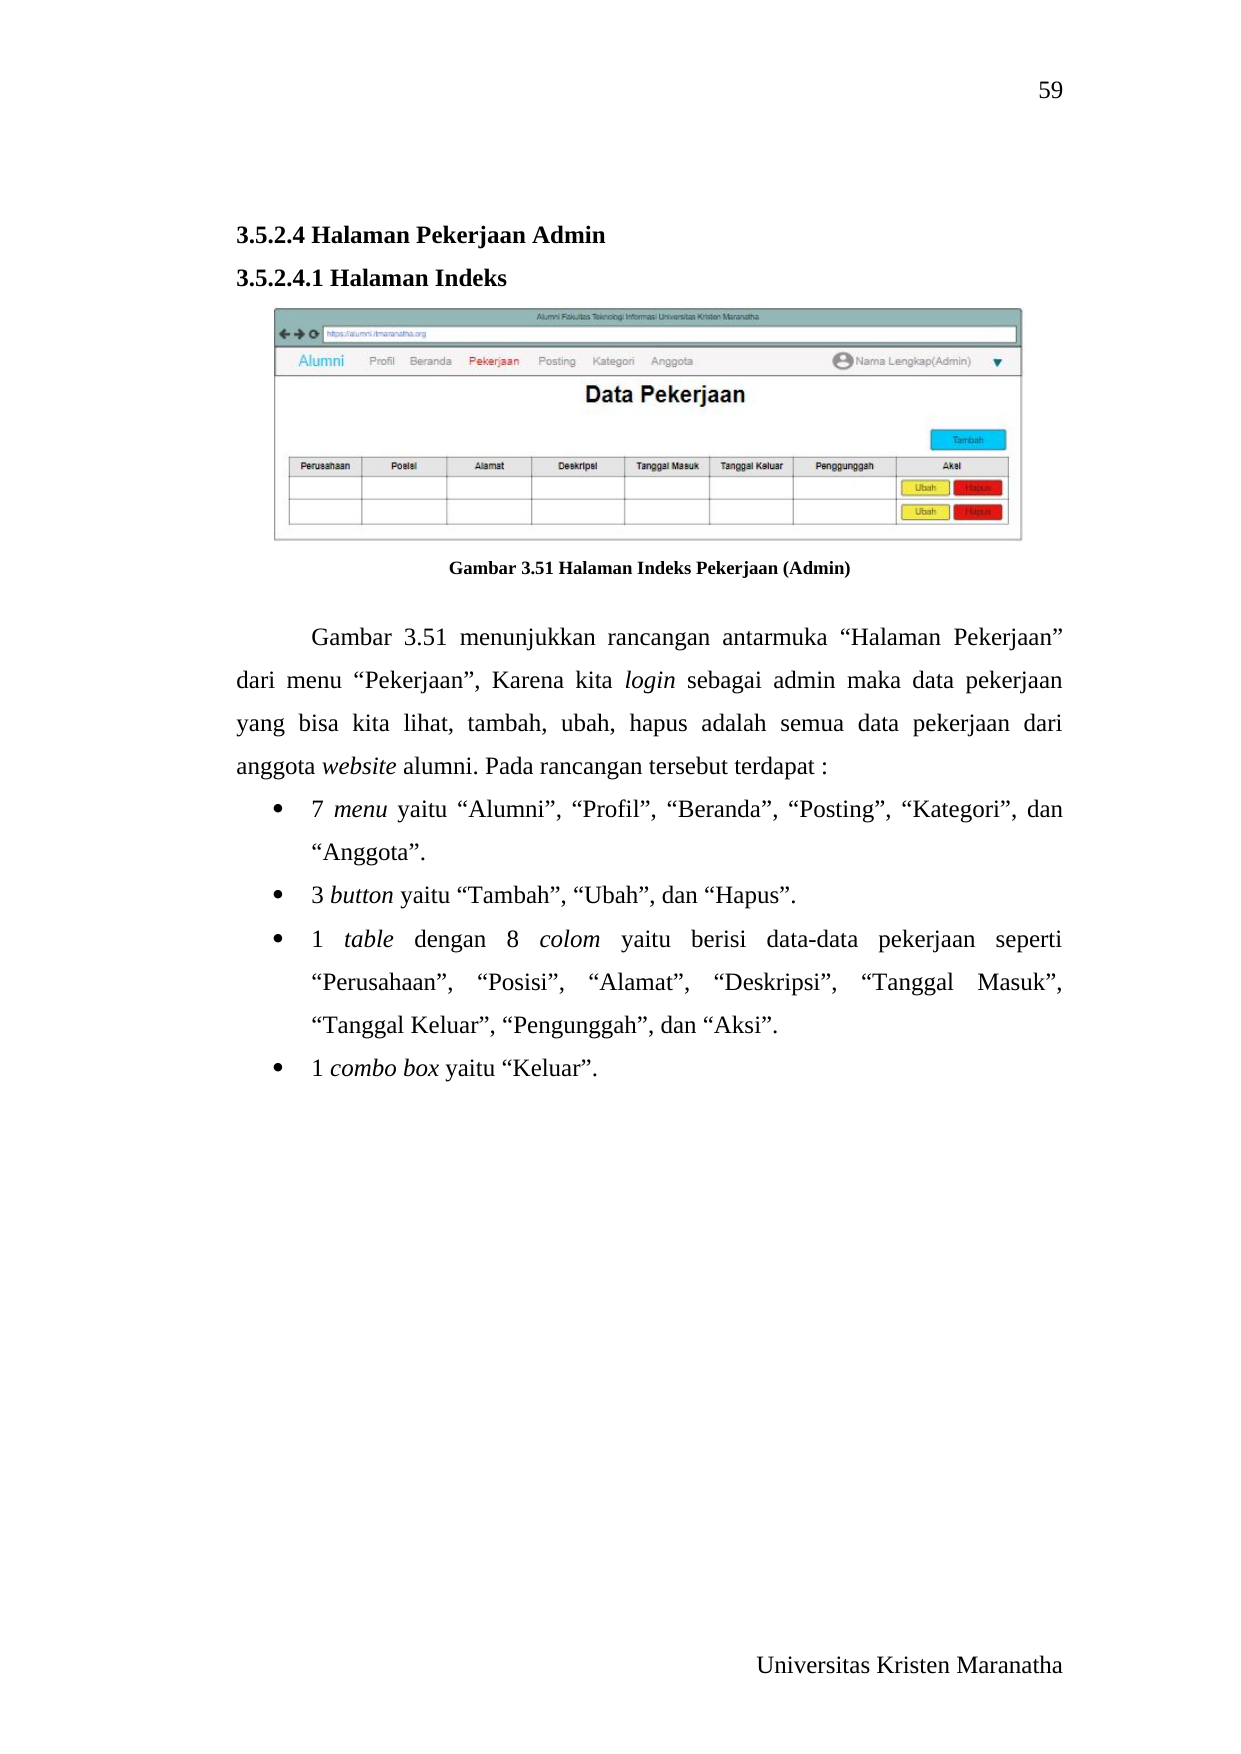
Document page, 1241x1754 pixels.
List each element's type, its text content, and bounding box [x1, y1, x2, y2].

picture [273, 306, 1026, 543]
subtitle Halaman Pekerjaan Admin [236, 220, 1063, 249]
list 1 combo box yaitu “Keluar”. [274, 1053, 1063, 1082]
list 3 button yaitu “Tambah”, “Ubah”, dan “Hapus”. [274, 881, 1063, 909]
text Gambar 3.51 menunjukkan rancangan antarmuka “Halaman Pekerjaan” dari menu “Pekerjaan”, Karena kita login sebagai admin maka data pekerjaan yang bisa kita lihat, tambah, ubah, hapus adalah semua data pekerjaan dari anggota website alumni. Pada rancangan tersebut terdapat : [236, 622, 1063, 780]
subtitle Halaman Indeks [236, 263, 1063, 292]
list 1 table dengan 8 colom yaitu berisi data-data pekerjaan seperti “Perusahaan”, “Posisi”, “Alamat”, “Deskripsi”, “Tanggal Masuk”, “Tanggal Keluar”, “Pengunggah”, dan “Aksi”. [274, 924, 1063, 1039]
list 7 menu yaitu “Alumni”, “Profil”, “Beranda”, “Posting”, “Kategori”, dan “Anggota”. [274, 794, 1063, 866]
